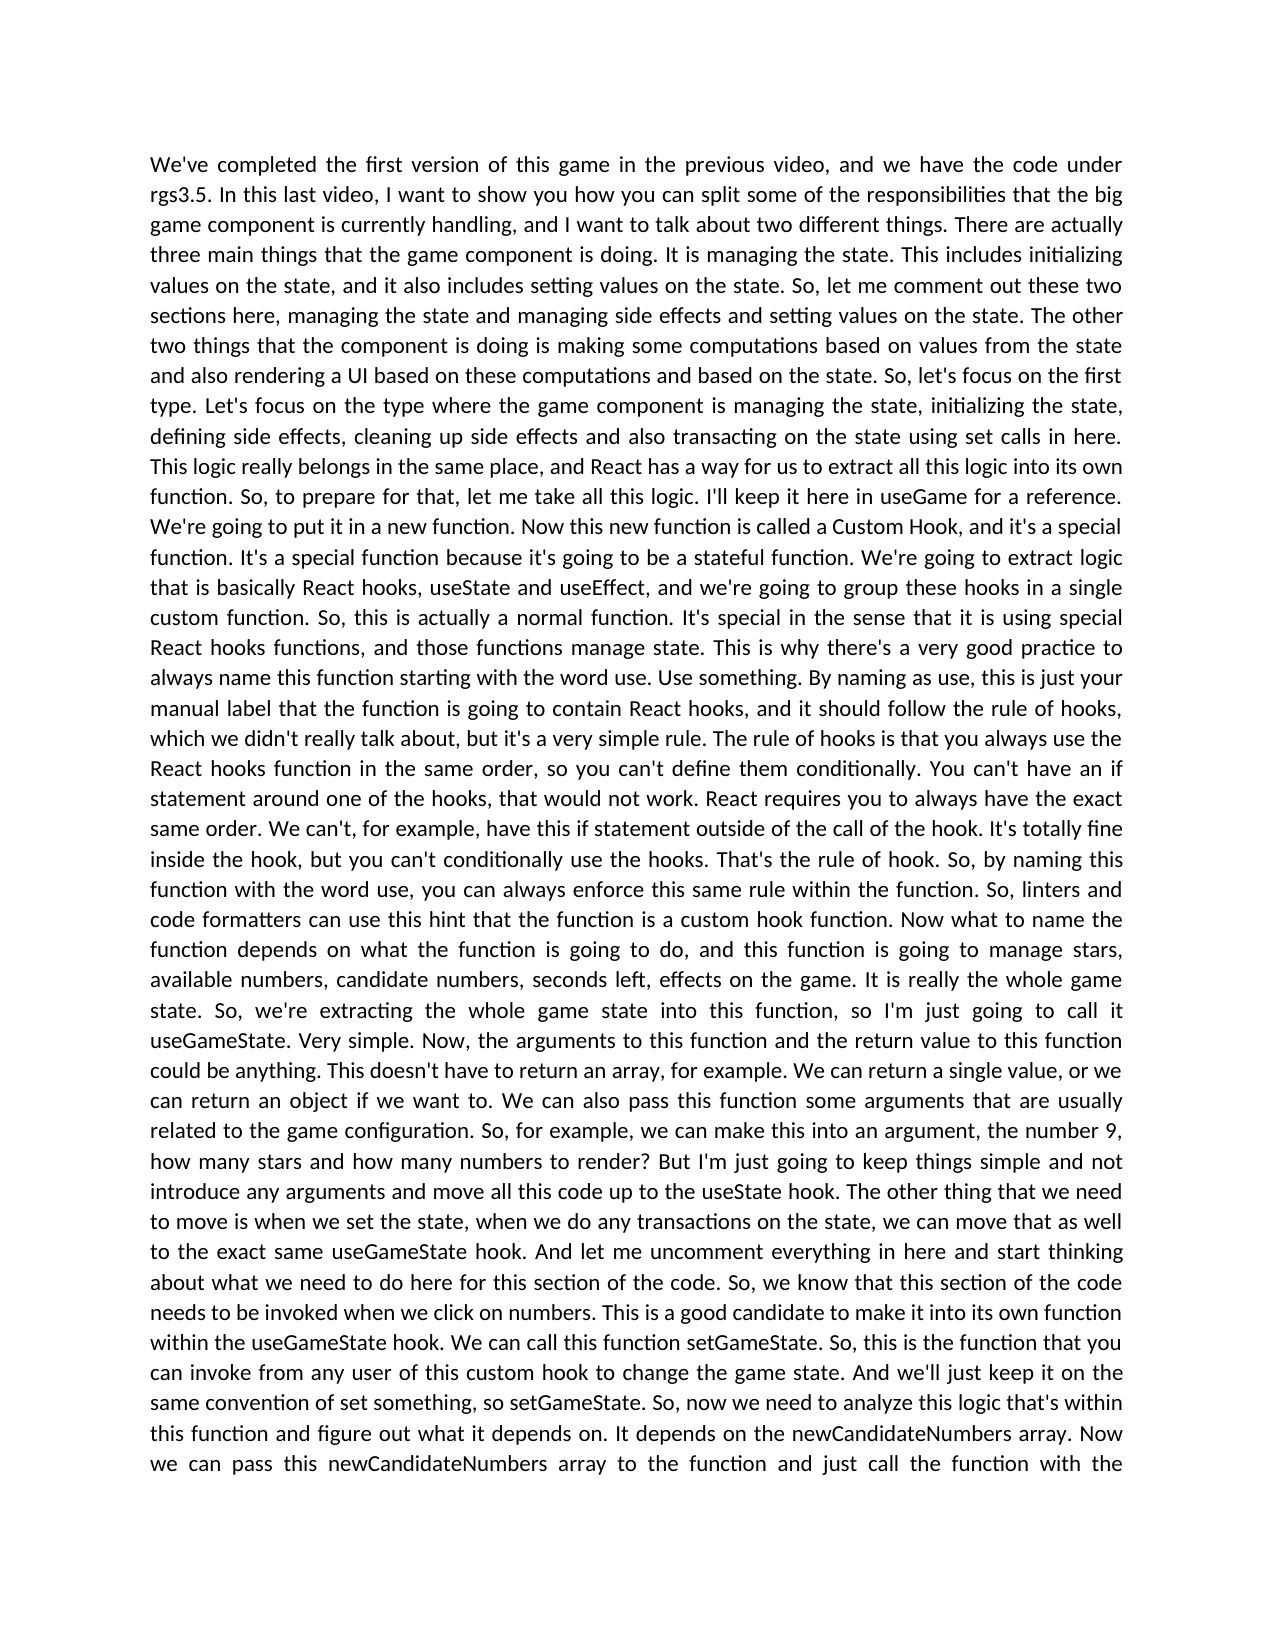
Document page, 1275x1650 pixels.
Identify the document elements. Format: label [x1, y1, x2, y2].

text [150, 150, 1125, 1477]
